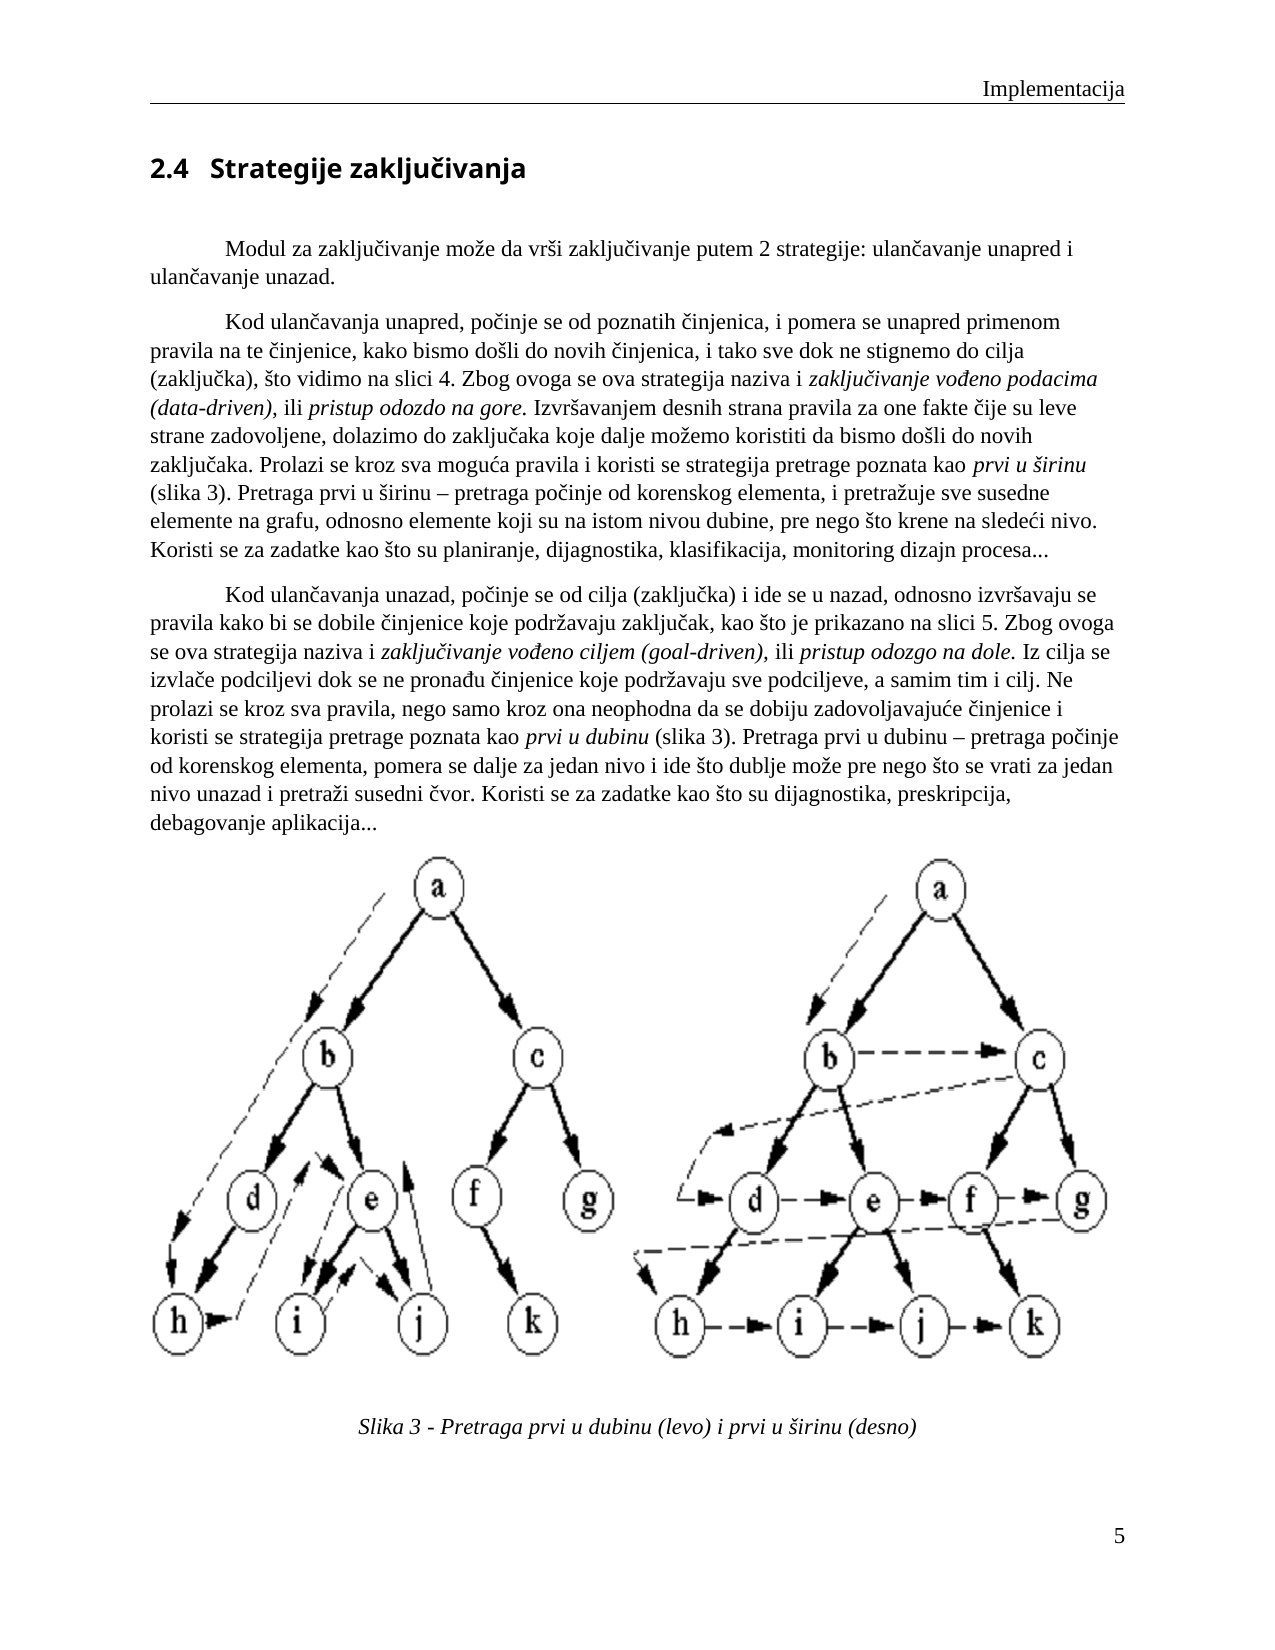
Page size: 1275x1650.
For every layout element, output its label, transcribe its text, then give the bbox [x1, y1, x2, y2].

text Modul za zaključivanje može da vrši zaključivanje putem 2 strategije: ulančavanje unapred i ulančavanje unazad. [150, 235, 1125, 290]
text Kod ulančavanja unapred, počinje se od poznatih činjenica, i pomera se unapred primenom pravila na te činjenice, kako bismo došli do novih činjenica, i tako sve dok ne stignemo do cilja (zaključka), što vidimo na slici 4. Zbog ovoga se ova strategija naziva i zaključivanje vođeno podacima (data-driven), ili pristup odozdo na gore. Izvršavanjem desnih strana pravila za one fakte čije su leve strane zadovoljene, dolazimo do zaključaka koje dalje možemo koristiti da bismo došli do novih zaključaka. Prolazi se kroz sva moguća pravila i koristi se strategija pretrage poznata kao prvi u širinu (slika 3). Pretraga prvi u širinu – pretraga počinje od korenskog elementa, i pretražuje sve susedne elemente na grafu, odnosno elemente koji su na istom nivou dubine, pre nego što krene na sledeći nivo. Koristi se za zadatke kao što su planiranje, dijagnostika, klasifikacija, monitoring dizajn procesa... [150, 308, 1125, 562]
picture [150, 853, 1125, 1395]
text Kod ulančavanja unazad, počinje se od cilja (zaključka) i ide se u nazad, odnosno izvršavaju se pravila kako bi se dobile činjenice koje podržavaju zaključak, kao što je prikazano na slici 5. Zbog ovoga se ova strategija naziva i zaključivanje vođeno ciljem (goal-driven), ili pristup odozgo na dole. Iz cilja se izvlače podciljevi dok se ne pronađu činjenice koje podržavaju sve podciljeve, a samim tim i cilj. Ne prolazi se kroz sva pravila, nego samo kroz ona neophodna da se dobiju zadovoljavajuće činjenice i koristi se strategija pretrage poznata kao prvi u dubinu (slika 3). Pretraga prvi u dubinu – pretraga počinje od korenskog elementa, pomera se dalje za jedan nivo i ide što dublje može pre nego što se vrati za jedan nivo unazad i pretraži susedni čvor. Koristi se za zadatke kao što su dijagnostika, preskripcija, debagovanje aplikacija... [150, 581, 1125, 835]
subtitle Strategije zaključivanja [150, 150, 1125, 187]
text Slika 3 - Pretraga prvi u dubinu (levo) i prvi u širinu (desno) [150, 1413, 1125, 1439]
